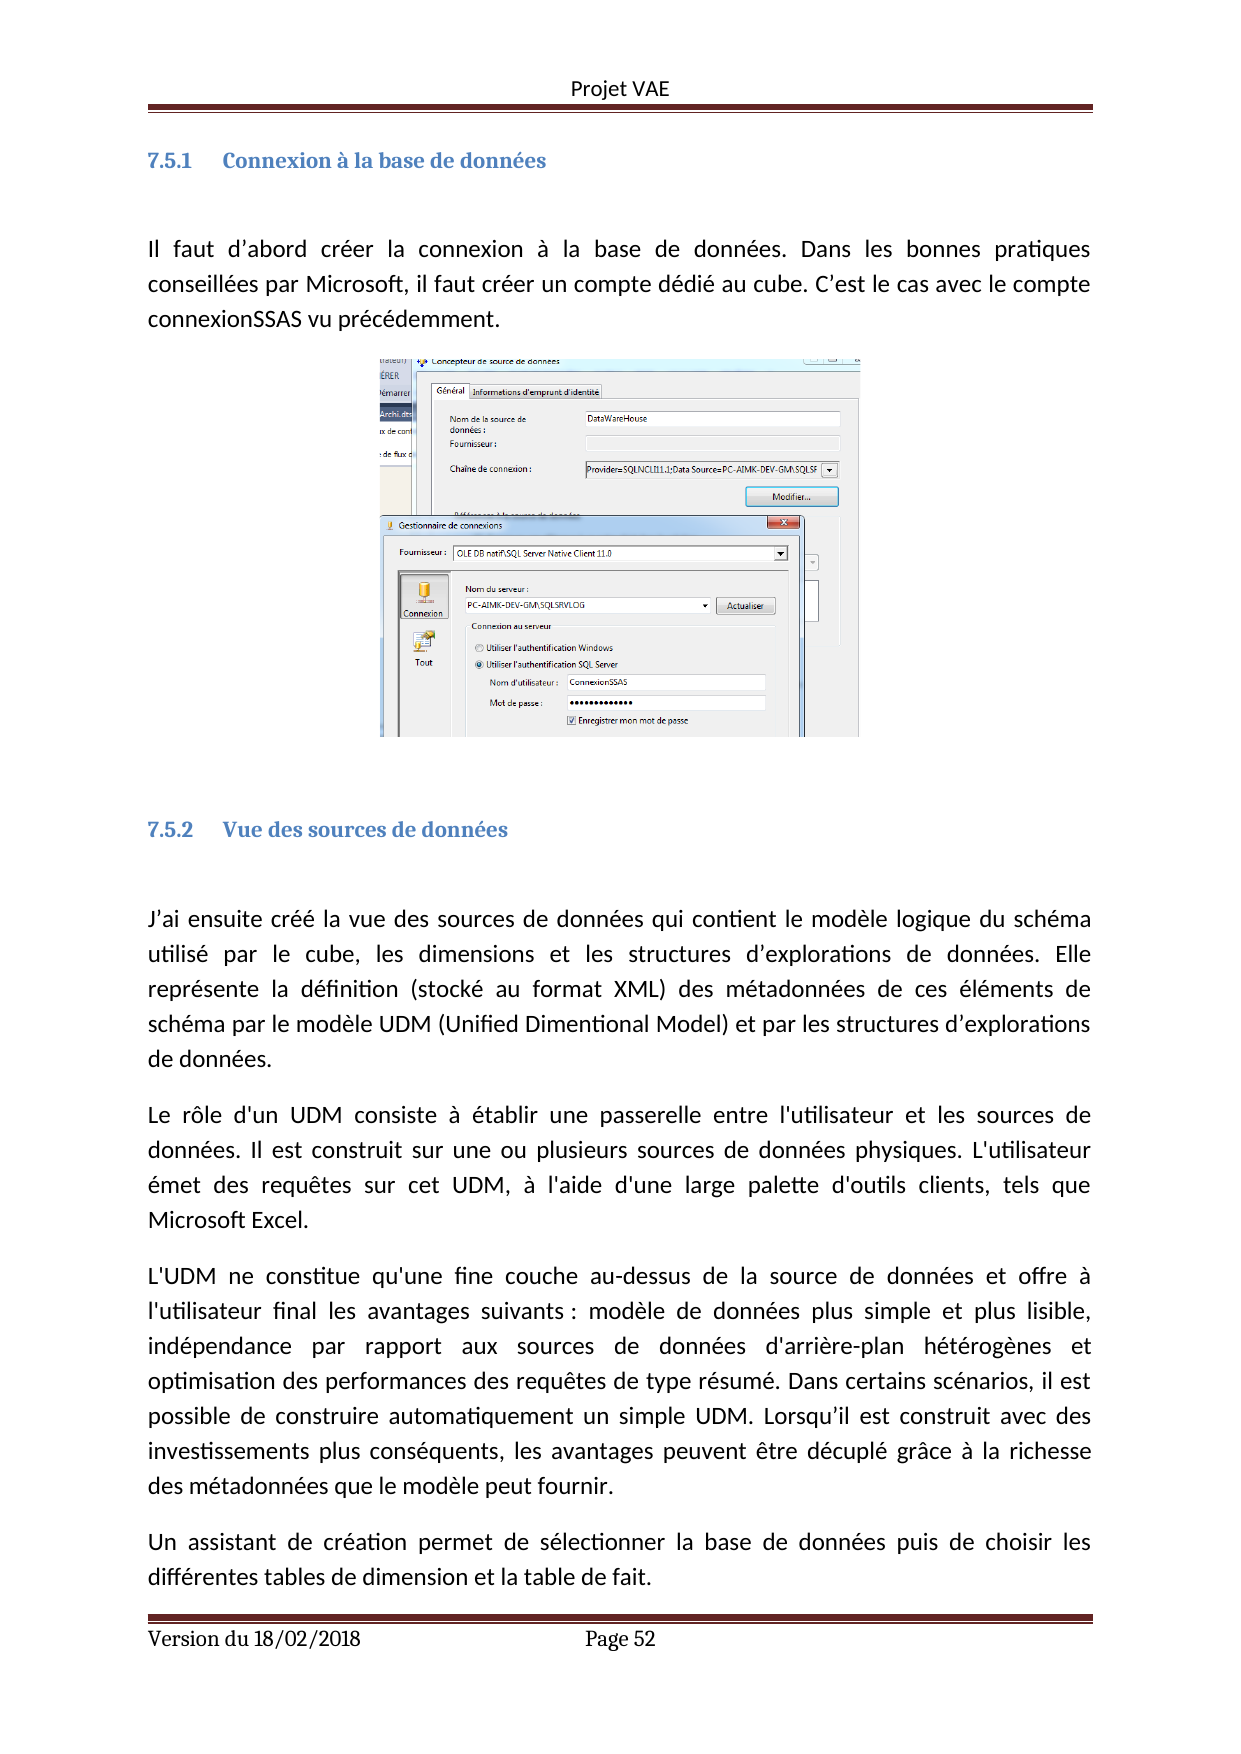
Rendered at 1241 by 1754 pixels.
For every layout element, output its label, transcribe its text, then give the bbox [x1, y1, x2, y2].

text Un assistant de création permet de sélectionner la base de données puis de choisir les différentes tables de dimension et la table de fait. [148, 1526, 1093, 1591]
text Il faut d’abord créer la connexion à la base de données. Dans les bonnes pratiques conseillées par Microsoft, il faut créer un compte dédié au cube. C’est le cas avec le compte connexionSSAS vu précédemment. [148, 234, 1093, 334]
text Le rôle d'un UDM consiste à établir une passerelle entre l'utilisateur et les sources de données. Il est construit sur une ou plusieurs sources de données physiques. L'utilisateur émet des requêtes sur cet UDM, à l'aide d'une large palette d'outils clients, tels que Microsoft Excel. [148, 1099, 1093, 1234]
text L'UDM ne constitue qu'une fine couche au-dessus de la source de données et offre à l'utilisateur final les avantages suivants : modèle de données plus simple et plus lisible, indépendance par rapport aux sources de données d'arrière-plan hétérogènes et optimisation des performances des requêtes de type résumé. Dans certains scénarios, il est possible de construire automatiquement un simple UDM. Lorsqu’il est construit avec des investissements plus conséquents, les avantages peuvent être décuplé grâce à la richesse des métadonnées que le modèle peut fournir. [148, 1260, 1093, 1500]
subtitle Vue des sources de données [148, 817, 1093, 843]
text J’ai ensuite créé la vue des sources de données qui contient le modèle logique du schéma utilisé par le cube, les dimensions et les structures d’explorations de données. Elle représente la définition (stocké au format XML) des métadonnées de ces éléments de schéma par le modèle UDM (Unified Dimentional Model) et par les structures d’explorations de données. [148, 903, 1093, 1074]
subtitle Connexion à la base de données [148, 148, 1093, 174]
picture [379, 359, 861, 737]
